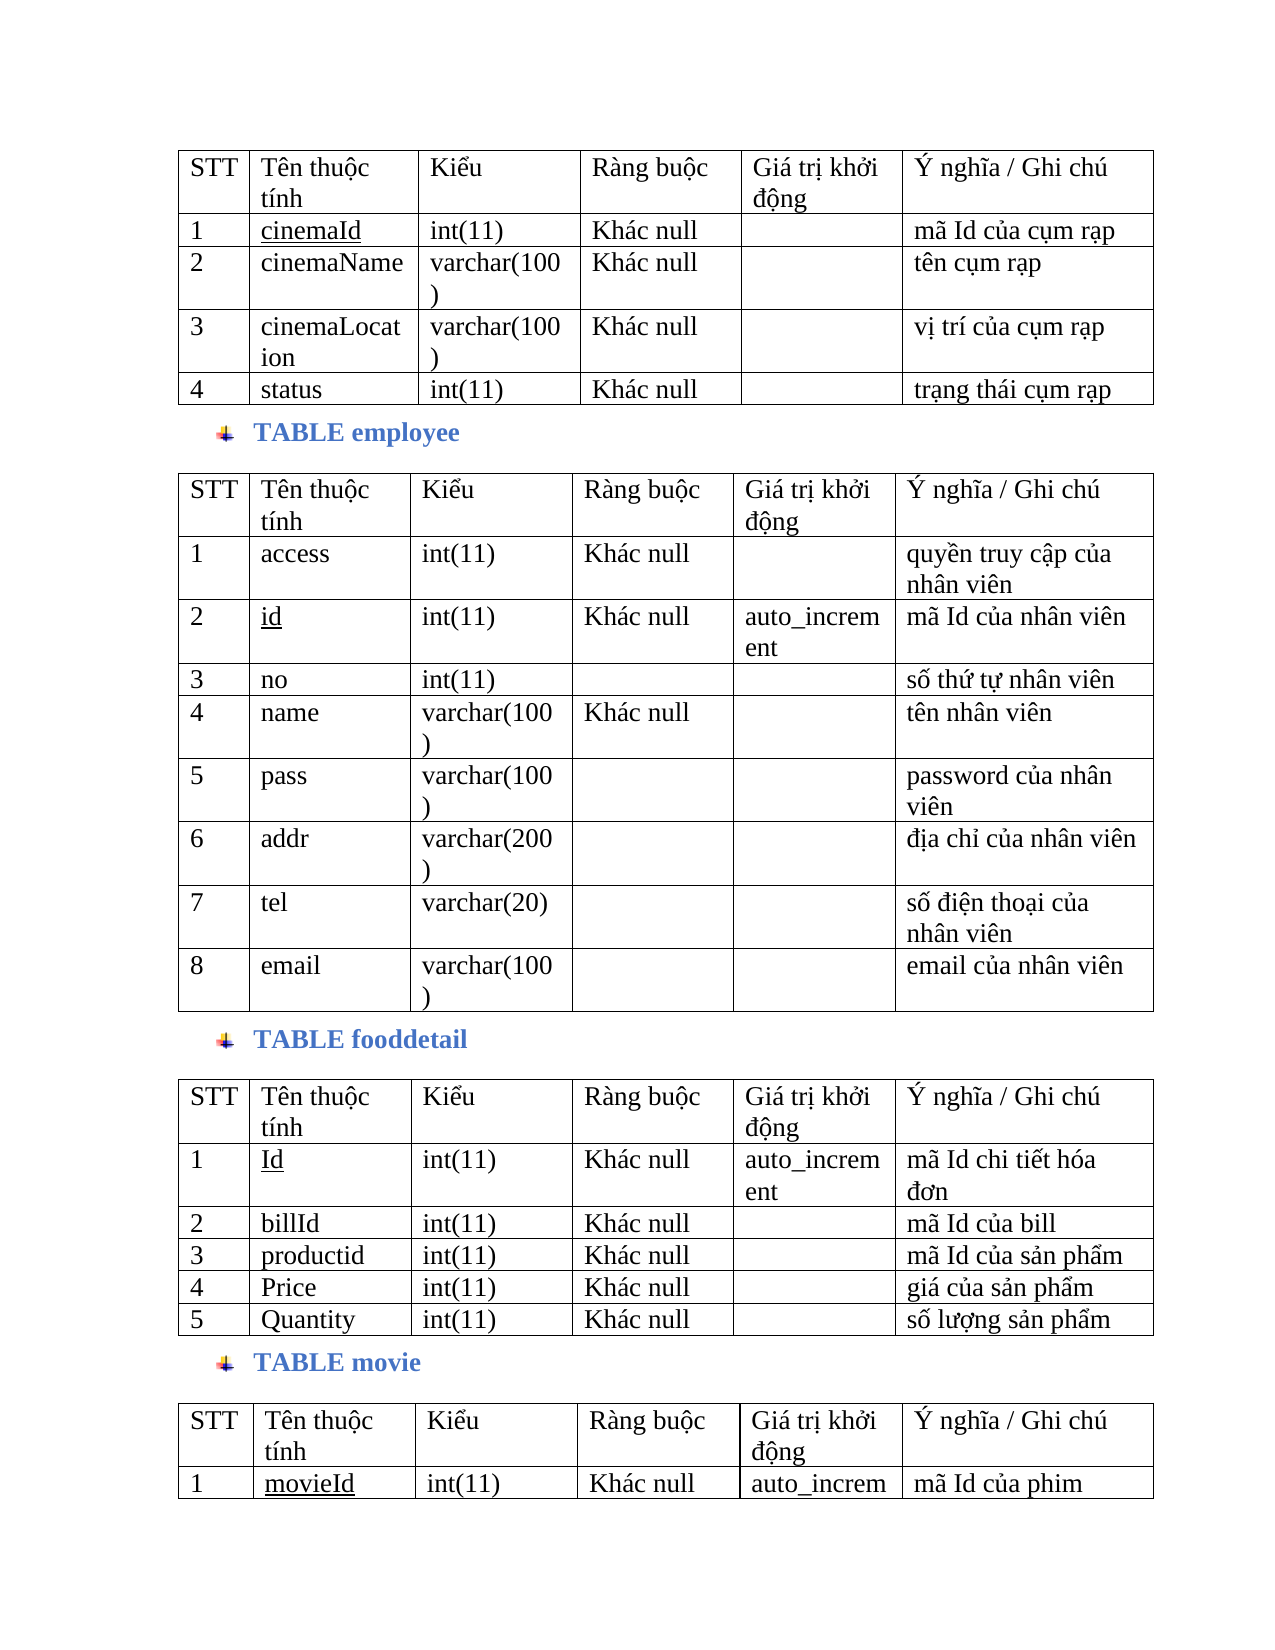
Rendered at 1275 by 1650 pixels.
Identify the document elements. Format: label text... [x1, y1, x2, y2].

table_cell Khác null [573, 600, 733, 662]
table_cell id [250, 600, 410, 662]
table_cell trạng thái cụm rạp [903, 373, 1153, 404]
table_cell int(11) [411, 537, 572, 599]
table_cell varchar(20) [411, 886, 572, 948]
table_cell Khác null [573, 537, 733, 599]
table_cell int(11) [412, 1144, 572, 1206]
table_cell tel [250, 886, 410, 948]
table_header Ràng buộc [573, 474, 733, 536]
table_cell billId [250, 1207, 411, 1238]
table_cell [734, 537, 895, 599]
table_cell [573, 822, 733, 884]
table_cell 6 [179, 822, 249, 884]
table_cell quyền truy cập của nhân viên [896, 537, 1153, 599]
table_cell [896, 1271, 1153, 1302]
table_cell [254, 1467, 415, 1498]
table_cell mã Id của cụm rạp [903, 214, 1153, 246]
table_cell varchar(100) [411, 949, 572, 1011]
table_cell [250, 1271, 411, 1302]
table_header Kiểu [411, 474, 572, 536]
table_header Ý nghĩa / Ghi chú [903, 151, 1153, 213]
picture [216, 1354, 234, 1372]
table_cell varchar(100) [411, 759, 572, 821]
table_cell [734, 696, 895, 758]
table_cell cinemaLocation [250, 310, 418, 372]
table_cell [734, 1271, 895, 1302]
list TABLE movie [216, 1346, 1106, 1377]
table_cell địa chỉ của nhân viên [896, 822, 1153, 884]
table_cell 8 [179, 949, 249, 1011]
table_cell 3 [179, 664, 249, 694]
table_cell 4 [179, 373, 249, 404]
table_cell mã Id của nhân viên [896, 600, 1153, 662]
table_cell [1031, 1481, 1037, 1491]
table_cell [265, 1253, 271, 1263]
table_cell auto_increment [734, 1144, 895, 1206]
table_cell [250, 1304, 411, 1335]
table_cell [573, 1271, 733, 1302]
table_cell 3 [179, 310, 249, 372]
table_cell int(11) [411, 664, 572, 694]
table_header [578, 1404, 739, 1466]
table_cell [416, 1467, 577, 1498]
table_cell Id [250, 1144, 411, 1206]
table_header Ý nghĩa / Ghi chú [896, 474, 1153, 536]
table_cell 2 [179, 1207, 249, 1238]
table_header Giá trị khởi động [734, 1080, 895, 1143]
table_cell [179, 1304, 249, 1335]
table_cell int(11) [411, 600, 572, 662]
table_cell auto_increment [734, 600, 895, 662]
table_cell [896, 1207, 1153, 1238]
table_cell tên cụm rạp [903, 247, 1153, 309]
table_header STT [179, 474, 249, 536]
table_cell email của nhân viên [896, 949, 1153, 1011]
table_cell Khác null [573, 1144, 733, 1206]
table_cell cinemaName [250, 247, 418, 309]
table_header Kiểu [412, 1080, 572, 1143]
table_cell Khác null [581, 310, 741, 372]
list TABLE fooddetail [216, 1023, 1106, 1054]
table_header STT [179, 151, 249, 213]
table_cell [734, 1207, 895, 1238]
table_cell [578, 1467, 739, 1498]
table_cell int(11) [419, 214, 580, 246]
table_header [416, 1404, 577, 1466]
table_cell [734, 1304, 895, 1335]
table_cell pass [250, 759, 410, 821]
table_cell varchar(100) [419, 310, 580, 372]
table_header Tên thuộc tính [250, 474, 410, 536]
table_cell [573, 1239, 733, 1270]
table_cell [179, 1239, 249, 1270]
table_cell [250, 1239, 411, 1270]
table_cell 4 [179, 696, 249, 758]
table_cell addr [250, 822, 410, 884]
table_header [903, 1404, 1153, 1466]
table_cell access [250, 537, 410, 599]
table_cell Khác null [573, 1207, 733, 1238]
table_cell mã Id chi tiết hóa đơn [896, 1144, 1153, 1206]
picture [216, 424, 234, 442]
table_cell số điện thoại của nhân viên [896, 886, 1153, 948]
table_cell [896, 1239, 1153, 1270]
table_cell [734, 886, 895, 948]
table_cell [573, 664, 733, 694]
table_cell [742, 310, 902, 372]
table_header STT [179, 1080, 249, 1143]
table_header Giá trị khởi động [742, 151, 902, 213]
table_cell [734, 759, 895, 821]
table_cell Khác null [581, 247, 741, 309]
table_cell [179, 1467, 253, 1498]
table_cell [734, 949, 895, 1011]
table_cell [573, 759, 733, 821]
table_cell [734, 822, 895, 884]
list TABLE employee [216, 416, 1106, 447]
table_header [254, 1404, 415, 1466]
table_cell cinemaId [250, 214, 418, 246]
table_cell Khác null [581, 373, 741, 404]
table_cell password của nhân viên [896, 759, 1153, 821]
table_cell Khác null [573, 696, 733, 758]
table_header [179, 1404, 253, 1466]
table_header Ý nghĩa / Ghi chú [896, 1080, 1153, 1143]
table_cell số thứ tự nhân viên [896, 664, 1153, 694]
table_cell varchar(100) [419, 247, 580, 309]
table_cell varchar(100) [411, 696, 572, 758]
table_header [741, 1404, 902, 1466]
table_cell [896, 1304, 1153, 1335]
table_cell 5 [179, 759, 249, 821]
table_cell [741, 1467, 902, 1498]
table_cell 1 [179, 1144, 249, 1206]
table_cell [573, 886, 733, 948]
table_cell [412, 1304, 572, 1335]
table_cell varchar(200) [411, 822, 572, 884]
table_header Giá trị khởi động [734, 474, 895, 536]
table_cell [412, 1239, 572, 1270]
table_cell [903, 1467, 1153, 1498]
table_cell 7 [179, 886, 249, 948]
table_header Kiểu [419, 151, 580, 213]
table_cell [742, 373, 902, 404]
table_cell status [250, 373, 418, 404]
table_header Ràng buộc [573, 1080, 733, 1143]
table_cell 1 [179, 214, 249, 246]
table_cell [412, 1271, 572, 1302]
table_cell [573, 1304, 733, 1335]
table_cell [734, 664, 895, 694]
table_cell int(11) [412, 1207, 572, 1238]
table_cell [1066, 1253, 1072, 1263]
table_cell name [250, 696, 410, 758]
table_header Ràng buộc [581, 151, 741, 213]
table_cell 1 [179, 537, 249, 599]
table_cell tên nhân viên [896, 696, 1153, 758]
picture [216, 1031, 234, 1049]
table_cell int(11) [419, 373, 580, 404]
table_cell [742, 214, 902, 246]
table_header Tên thuộc tính [250, 1080, 411, 1143]
table_header Tên thuộc tính [250, 151, 418, 213]
table_cell [742, 247, 902, 309]
table_cell [573, 949, 733, 1011]
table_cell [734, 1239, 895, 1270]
table_cell no [250, 664, 410, 694]
table_cell 2 [179, 247, 249, 309]
table_cell Khác null [581, 214, 741, 246]
table_cell 2 [179, 600, 249, 662]
table_cell vị trí của cụm rạp [903, 310, 1153, 372]
table_cell email [250, 949, 410, 1011]
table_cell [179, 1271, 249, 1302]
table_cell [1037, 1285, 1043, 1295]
